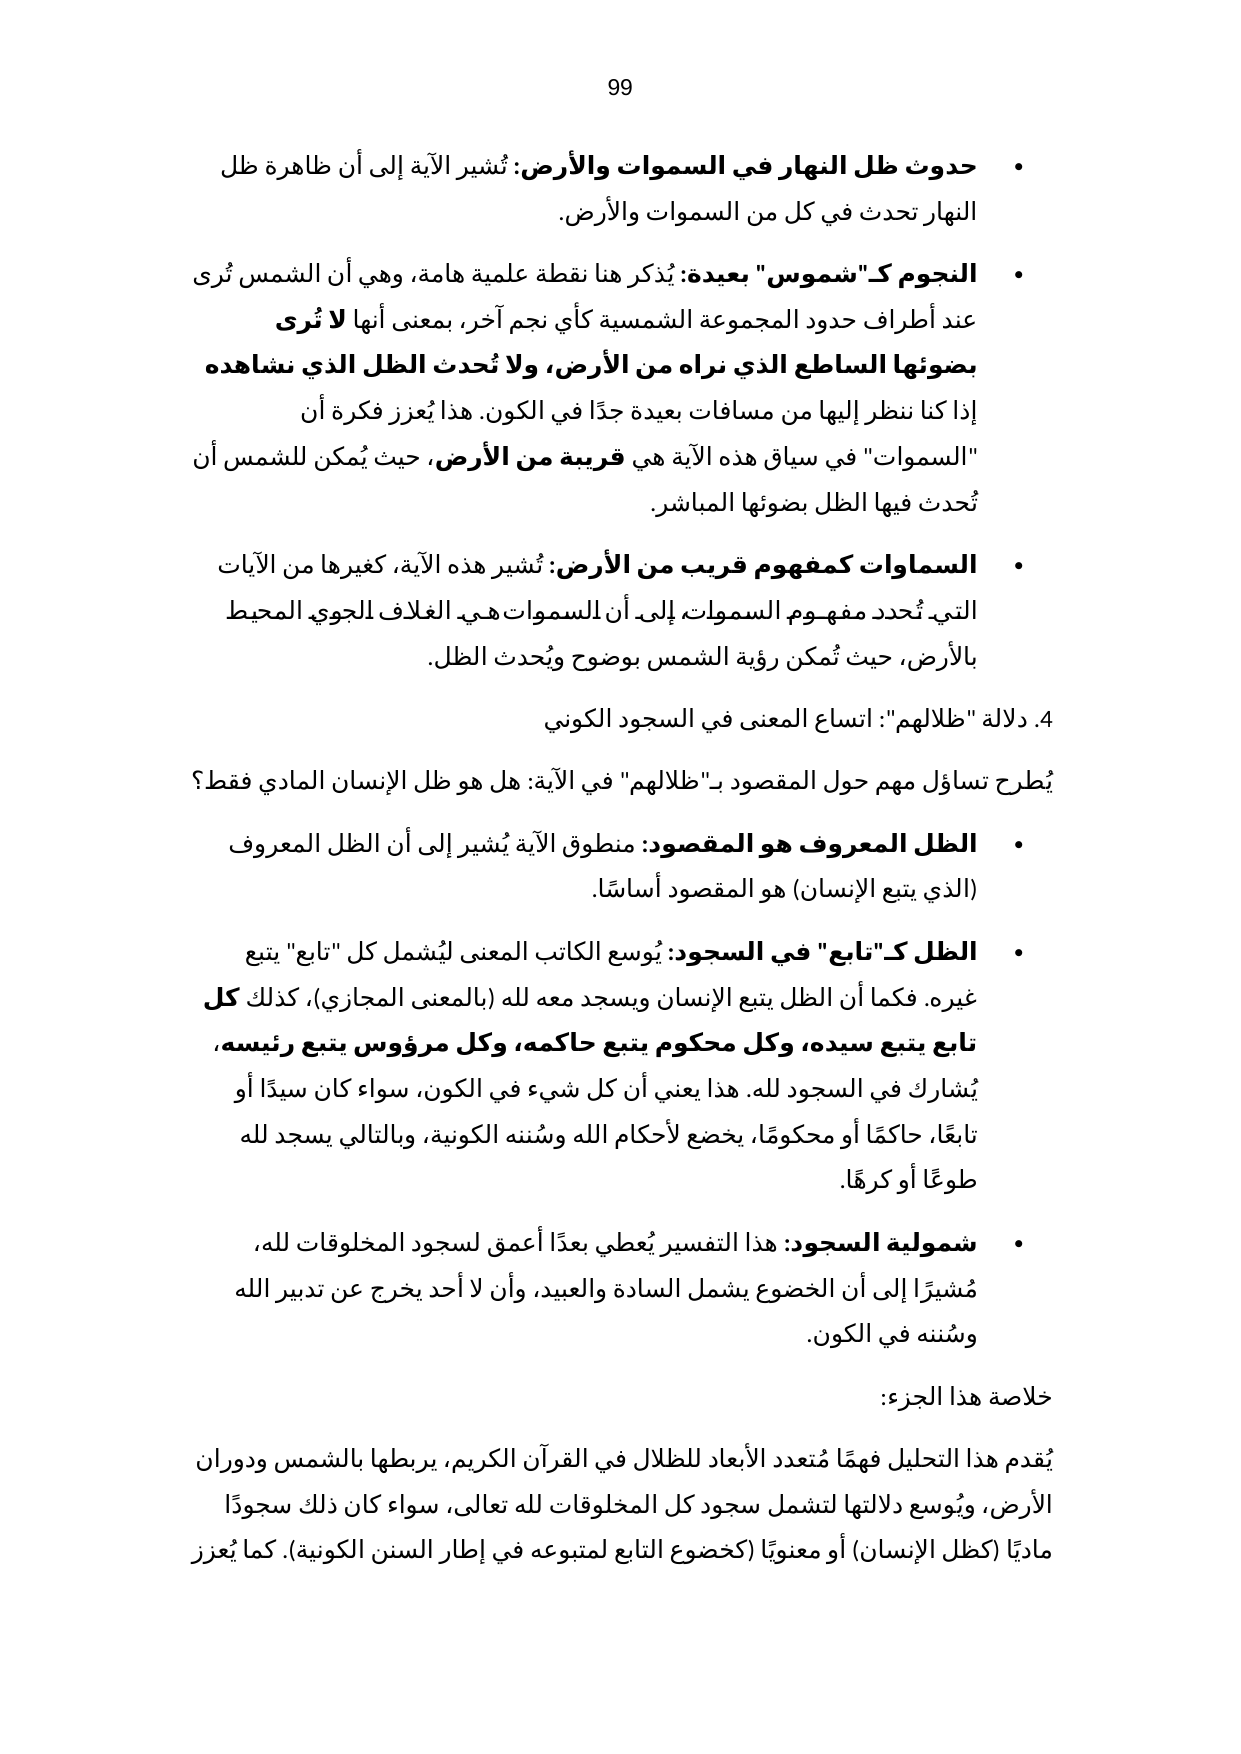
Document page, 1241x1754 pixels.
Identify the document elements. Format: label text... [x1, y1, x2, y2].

list حدوث ظل النهار في السموات والأرض: تُشير الآية إلى أن ظاهرة ظل النهار تحدث في كل من السموات والأرض. [187, 150, 1015, 226]
list الظل كـ"تابع" في السجود: يُوسع الكاتب المعنى ليُشمل كل "تابع" يتبع غيره. فكما أن الظل يتبع الإنسان ويسجد معه لله (بالمعنى المجازي)، كذلك كل تابع يتبع سيده، وكل محكوم يتبع حاكمه، وكل مرؤوس يتبع رئيسه، يُشارك في السجود لله. هذا يعني أن كل شيء في الكون، سواء كان سيدًا أو تابعًا، حاكمًا أو محكومًا، يخضع لأحكام الله وسُننه الكونية، وبالتالي يسجد لله طوعًا أو كرهًا. [187, 936, 1015, 1195]
list الظل المعروف هو المقصود: منطوق الآية يُشير إلى أن الظل المعروف (الذي يتبع الإنسان) هو المقصود أساسًا. [187, 828, 1015, 904]
list السماوات كمفهوم قريب من الأرض: تُشير هذه الآية، كغيرها من الآيات التي تُحدد مفهوم السموات، إلى أن السموات هي الغلاف الجوي المحيط بالأرض، حيث تُمكن رؤية الشمس بوضوح ويُحدث الظل. [187, 549, 1015, 671]
text خلاصة هذا الجزء: [187, 1381, 1053, 1411]
list شمولية السجود: هذا التفسير يُعطي بعدًا أعمق لسجود المخلوقات لله، مُشيرًا إلى أن الخضوع يشمل السادة والعبيد، وأن لا أحد يخرج عن تدبير الله وسُننه في الكون. [187, 1227, 1015, 1349]
text 4. دلالة "ظلالهم": اتساع المعنى في السجود الكوني [187, 703, 1053, 733]
text يُطرح تساؤل مهم حول المقصود بـ"ظلالهم" في الآية: هل هو ظل الإنسان المادي فقط؟ [187, 765, 1053, 796]
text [187, 1443, 1053, 1565]
list النجوم كـ"شموس" بعيدة: يُذكر هنا نقطة علمية هامة، وهي أن الشمس تُرى عند أطراف حدود المجموعة الشمسية كأي نجم آخر، بمعنى أنها لا تُرى بضوئها الساطع الذي نراه من الأرض، ولا تُحدث الظل الذي نشاهده إذا كنا ننظر إليها من مسافات بعيدة جدًا في الكون. هذا يُعزز فكرة أن "السموات" في سياق هذه الآية هي قريبة من الأرض، حيث يُمكن للشمس أن تُحدث فيها الظل بضوئها المباشر. [187, 258, 1015, 517]
